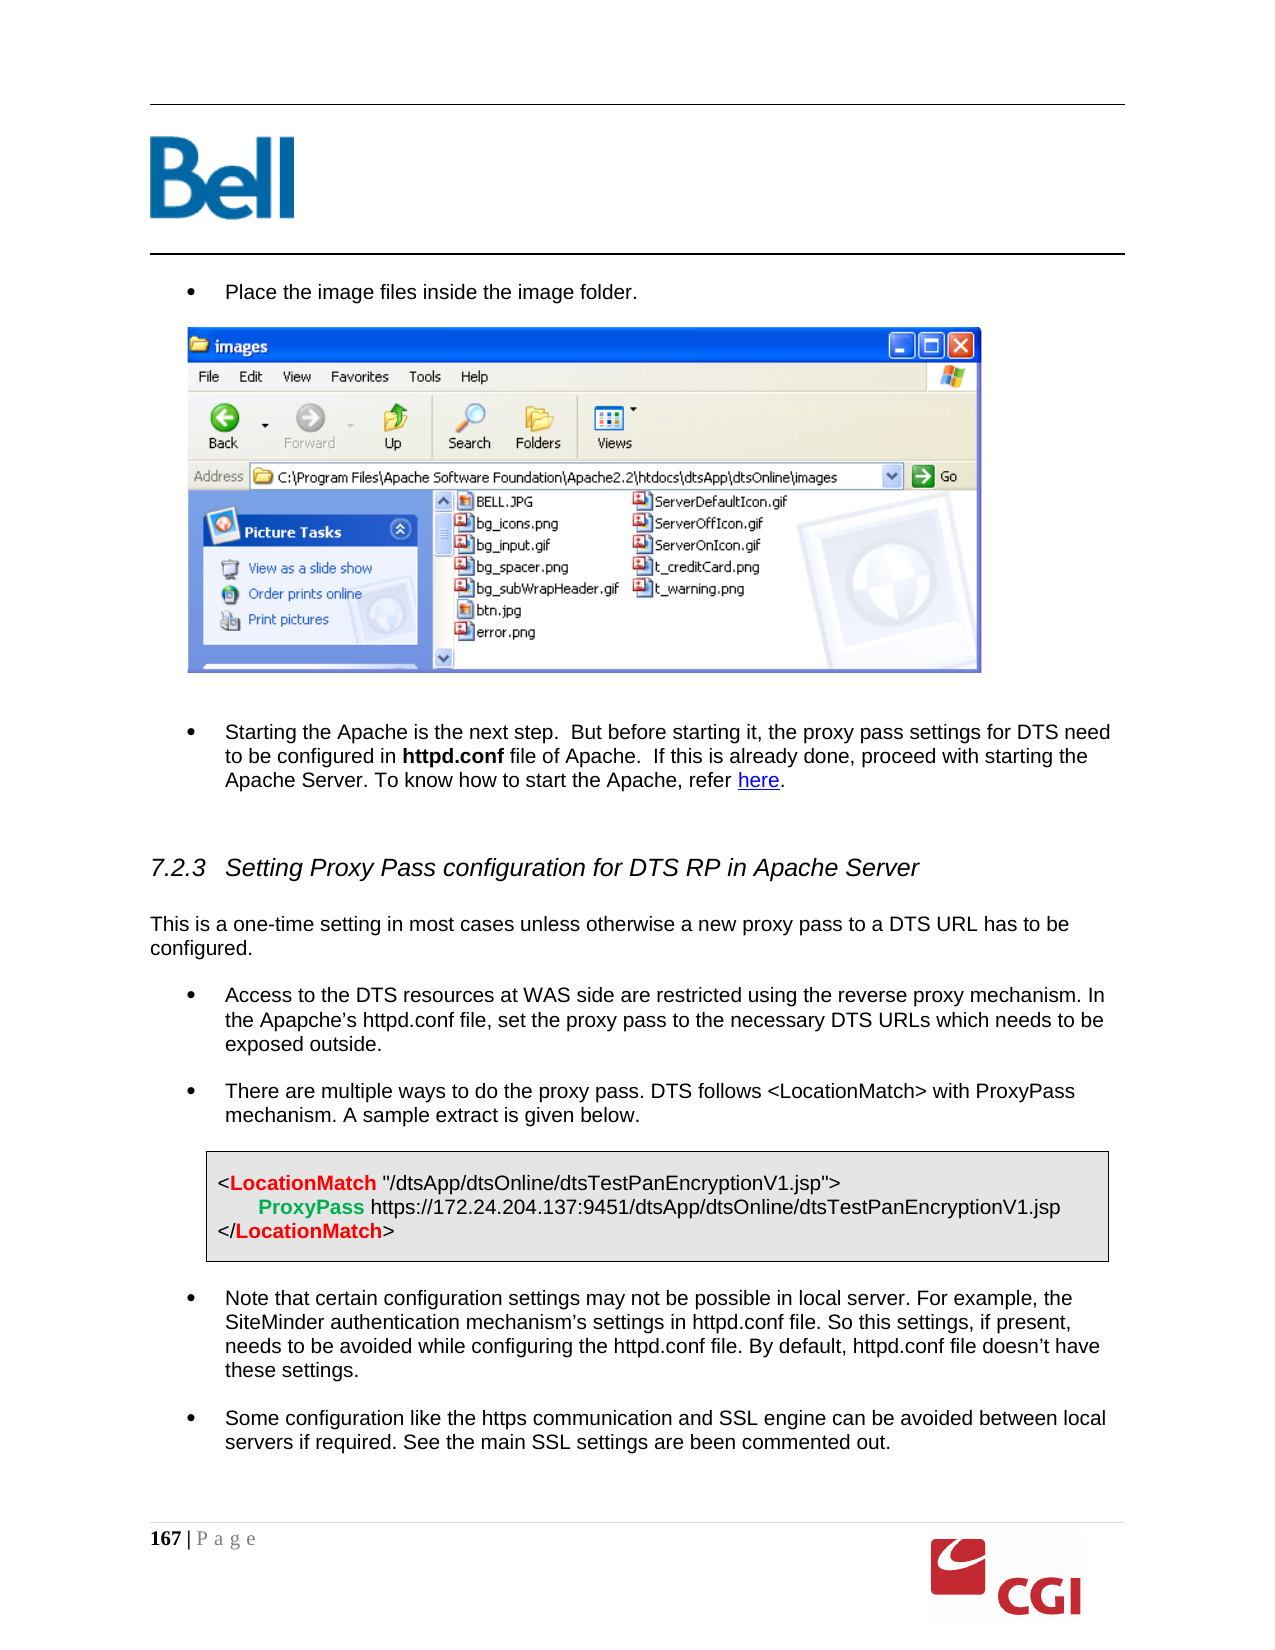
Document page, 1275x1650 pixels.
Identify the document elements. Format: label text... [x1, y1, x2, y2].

list Starting the Apache is the next step. But before starting it, the proxy pass settings for DTS need to be configured in httpd.conf file of Apache. If this is already done, proceed with starting the Apache Server. To know how to start the Apache, refer here. [187, 720, 1125, 792]
picture [187, 327, 982, 673]
list Place the image files inside the image folder. [187, 279, 1125, 303]
table_header <LocationMatch "/dtsApp/dtsOnline/dtsTestPanEncryptionV1.jsp"> ProxyPass https://172.24.204.137:9451/dtsApp/dtsOnline/dtsTestPanEncryptionV1.jsp </LocationMatch> [207, 1152, 1108, 1261]
picture [150, 136, 294, 222]
list Access to the DTS resources at WAS side are restricted using the reverse proxy mechanism. In the Apapche’s httpd.conf file, set the proxy pass to the necessary DTS URLs which needs to be exposed outside. [187, 983, 1125, 1055]
text This is a one-time setting in most cases unless otherwise a new proxy pass to a DTS URL has to be configured. [150, 911, 1125, 959]
subtitle Setting Proxy Pass configuration for DTS RP in Apache Server [150, 852, 1125, 881]
picture [927, 1533, 1084, 1620]
list There are multiple ways to do the proxy pass. DTS follows <LocationMatch> with ProxyPass mechanism. A sample extract is given below. [187, 1079, 1125, 1127]
list Some configuration like the https communication and SSL engine can be avoided between local servers if required. See the main SSL settings are been commented out. [187, 1406, 1125, 1454]
list Note that certain configuration settings may not be possible in local server. For example, the SiteMinder authentication mechanism’s settings in httpd.conf file. So this settings, if present, needs to be avoided while configuring the httpd.conf file. By default, httpd.conf file doesn’t have these settings. [187, 1286, 1125, 1382]
